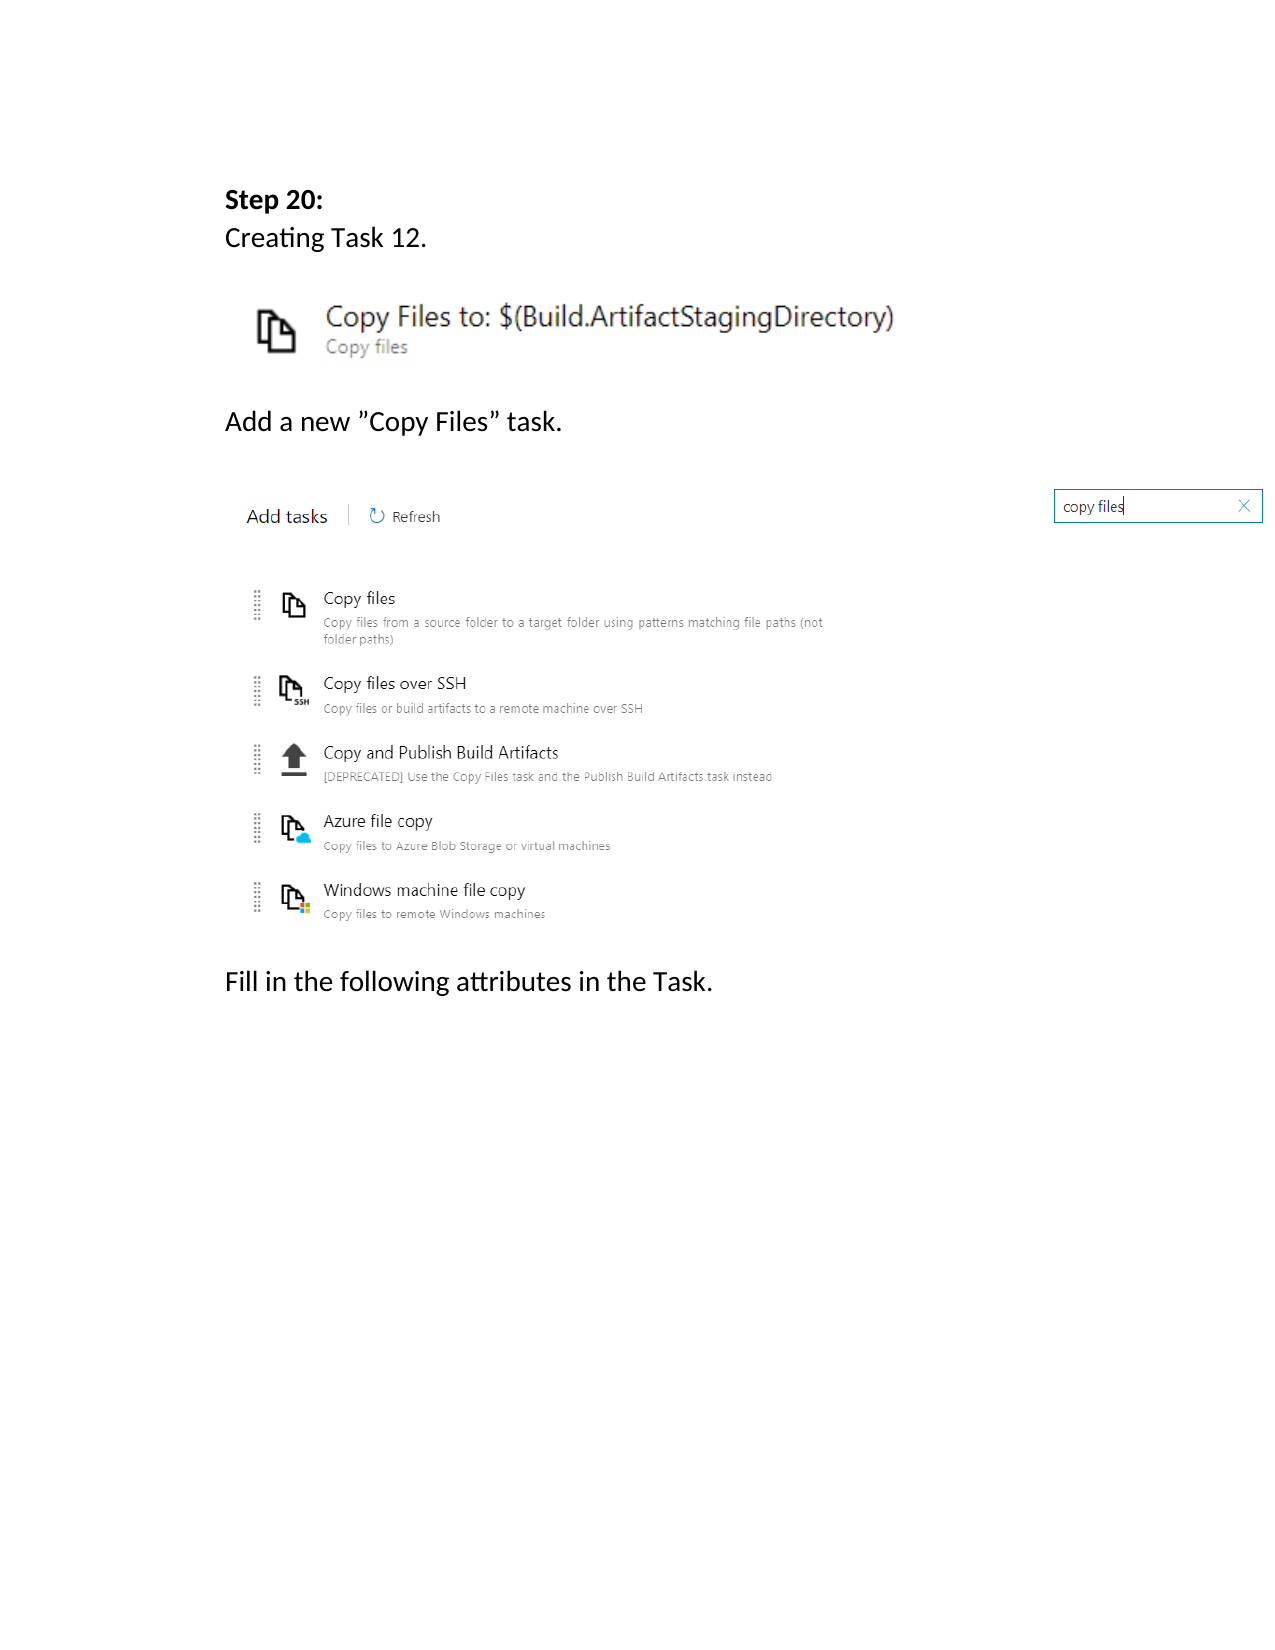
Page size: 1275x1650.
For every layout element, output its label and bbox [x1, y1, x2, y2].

list [187, 150, 1125, 1029]
